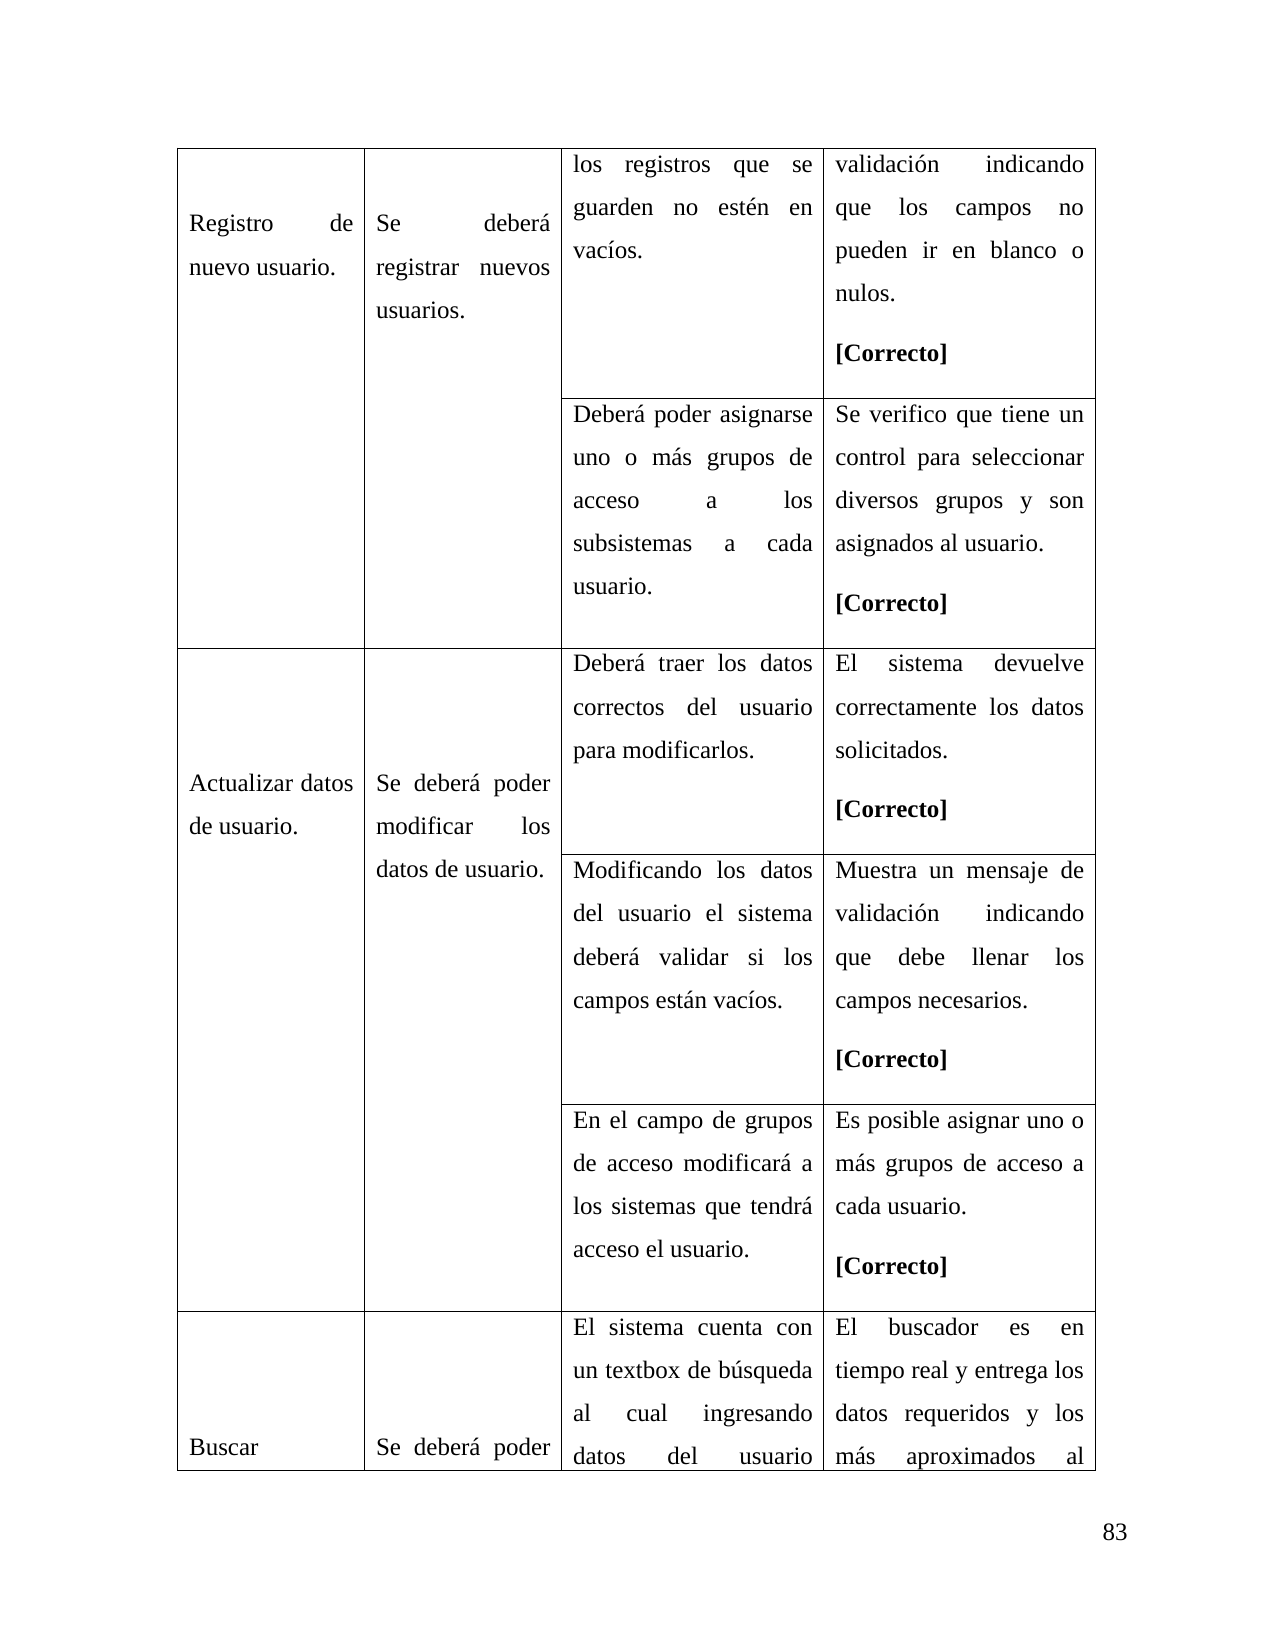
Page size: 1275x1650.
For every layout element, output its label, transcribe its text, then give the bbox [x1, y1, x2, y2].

table_cell Es posible asignar uno o más grupos de acceso a cada usuario. [Correcto] [824, 1105, 1095, 1311]
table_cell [562, 1312, 823, 1470]
table_cell Se verifico que tiene un control para seleccionar diversos grupos y son asignados al usuario. [Correcto] [824, 399, 1095, 647]
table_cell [365, 1312, 561, 1470]
table_cell Se deberá poder modificar los datos de usuario. [365, 649, 561, 1311]
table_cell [562, 149, 823, 398]
table_cell Muestra un mensaje de validación indicando que debe llenar los campos necesarios. [Correcto] [824, 855, 1095, 1104]
table_cell Modificando los datos del usuario el sistema deberá validar si los campos están vacíos. [562, 855, 823, 1104]
table_cell En el campo de grupos de acceso modificará a los sistemas que tendrá acceso el usuario. [562, 1105, 823, 1311]
table_cell Deberá traer los datos correctos del usuario para modificarlos. [562, 649, 823, 854]
table_cell El sistema devuelve correctamente los datos solicitados. [Correcto] [824, 649, 1095, 854]
table_cell Deberá poder asignarse uno o más grupos de acceso a los subsistemas a cada usuario. [562, 399, 823, 647]
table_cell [824, 1312, 1095, 1470]
table_cell Actualizar datos de usuario. [178, 649, 364, 1311]
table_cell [824, 149, 1095, 398]
table_cell Buscar usuarios. [178, 1312, 364, 1470]
